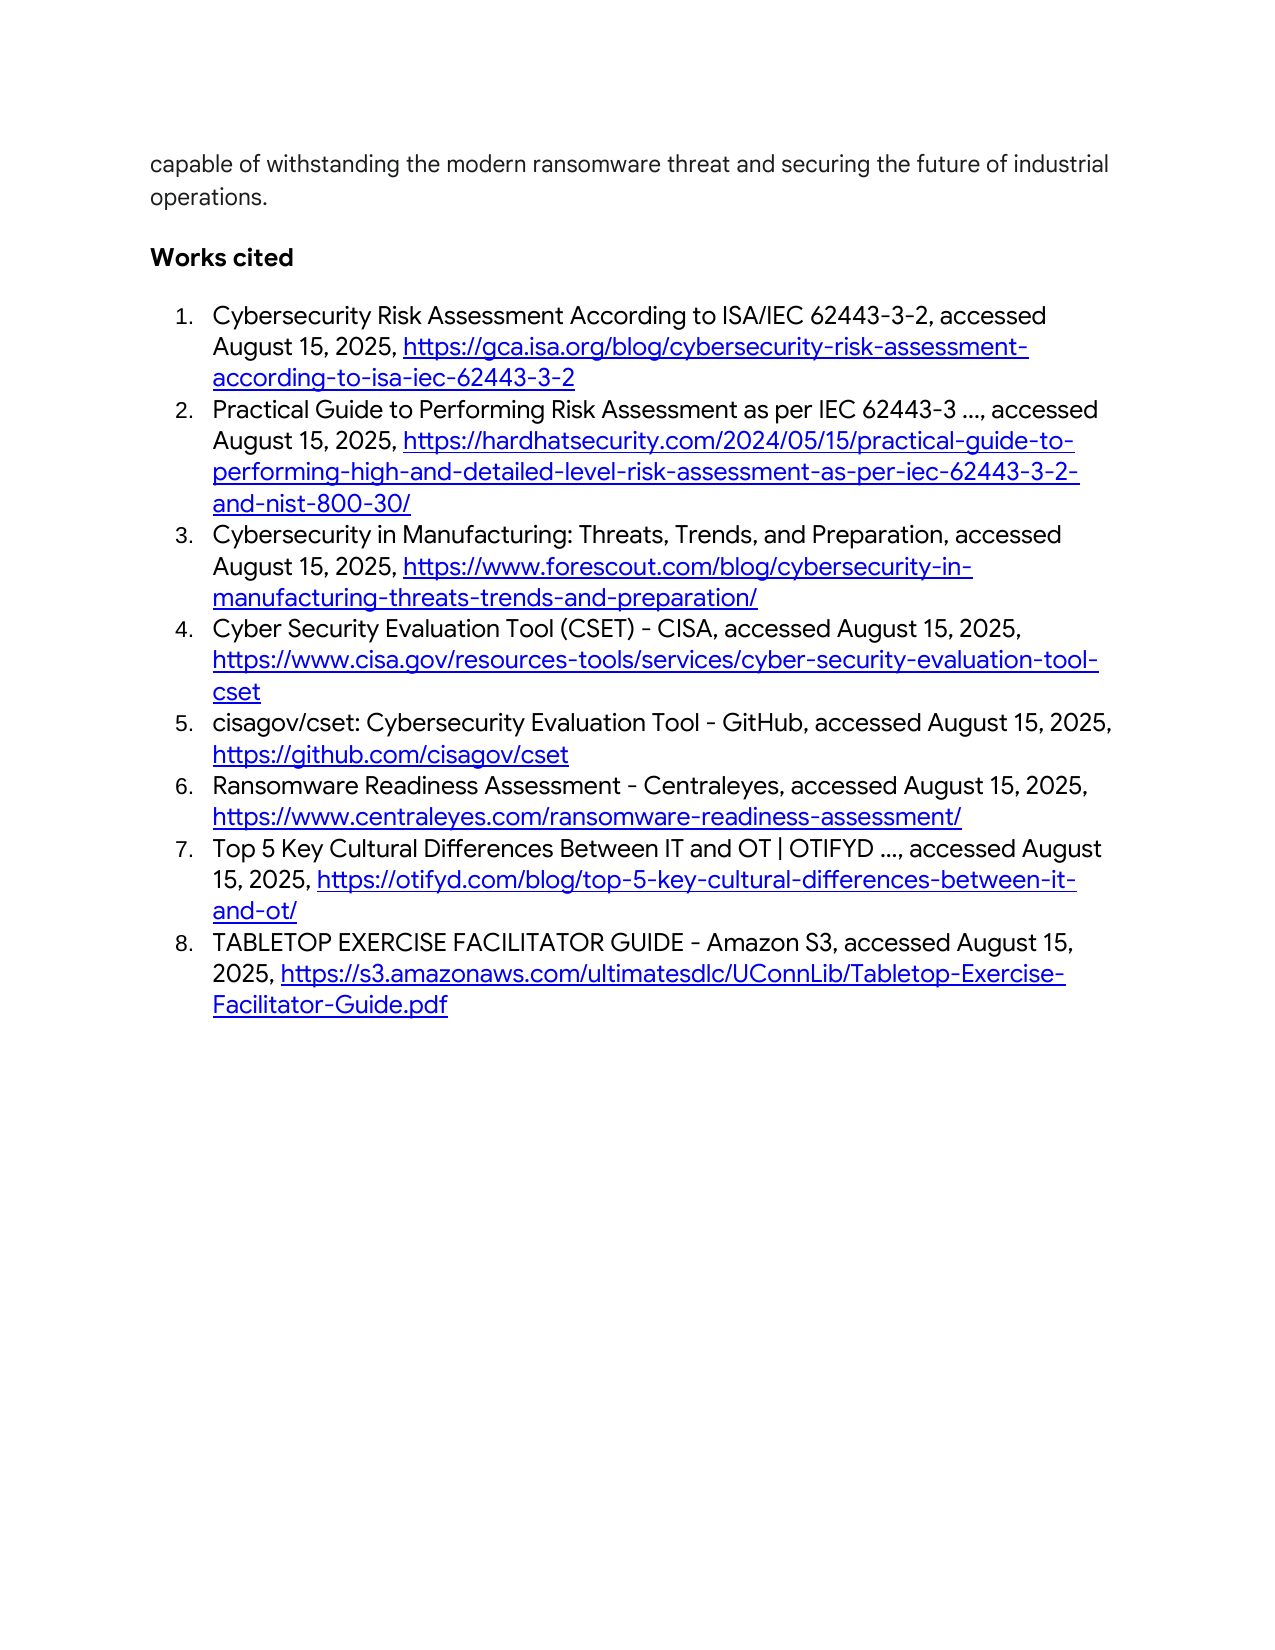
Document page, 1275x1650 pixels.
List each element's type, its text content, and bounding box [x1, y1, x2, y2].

subtitle Works cited [150, 242, 1125, 273]
list TABLETOP EXERCISE FACILITATOR GUIDE - Amazon S3, accessed August 15, 2025, https://s3.amazonaws.com/ultimatesdlc/UConnLib/Tabletop-Exercise-Facilitator-Guide.pdf [175, 927, 1125, 1021]
list cisagov/cset: Cybersecurity Evaluation Tool - GitHub, accessed August 15, 2025, https://github.com/cisagov/cset [175, 707, 1125, 770]
list Cyber Security Evaluation Tool (CSET) - CISA, accessed August 15, 2025, https://www.cisa.gov/resources-tools/services/cyber-security-evaluation-tool-cset [175, 613, 1125, 707]
list Cybersecurity Risk Assessment According to ISA/IEC 62443-3-2, accessed August 15, 2025, https://gca.isa.org/blog/cybersecurity-risk-assessment-according-to-isa-iec-62443-3-2 [175, 300, 1125, 394]
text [150, 150, 1125, 211]
list Practical Guide to Performing Risk Assessment as per IEC 62443-3 ..., accessed August 15, 2025, https://hardhatsecurity.com/2024/05/15/practical-guide-to-performing-high-and-detailed-level-risk-assessment-as-per-iec-62443-3-2-and-nist-800-30/ [175, 394, 1125, 519]
list Top 5 Key Cultural Differences Between IT and OT | OTIFYD ..., accessed August 15, 2025, https://otifyd.com/blog/top-5-key-cultural-differences-between-it-and-ot/ [175, 833, 1125, 927]
list Cybersecurity in Manufacturing: Threats, Trends, and Preparation, accessed August 15, 2025, https://www.forescout.com/blog/cybersecurity-in-manufacturing-threats-trends-and-preparation/ [175, 519, 1125, 613]
list Ransomware Readiness Assessment - Centraleyes, accessed August 15, 2025, https://www.centraleyes.com/ransomware-readiness-assessment/ [175, 770, 1125, 833]
